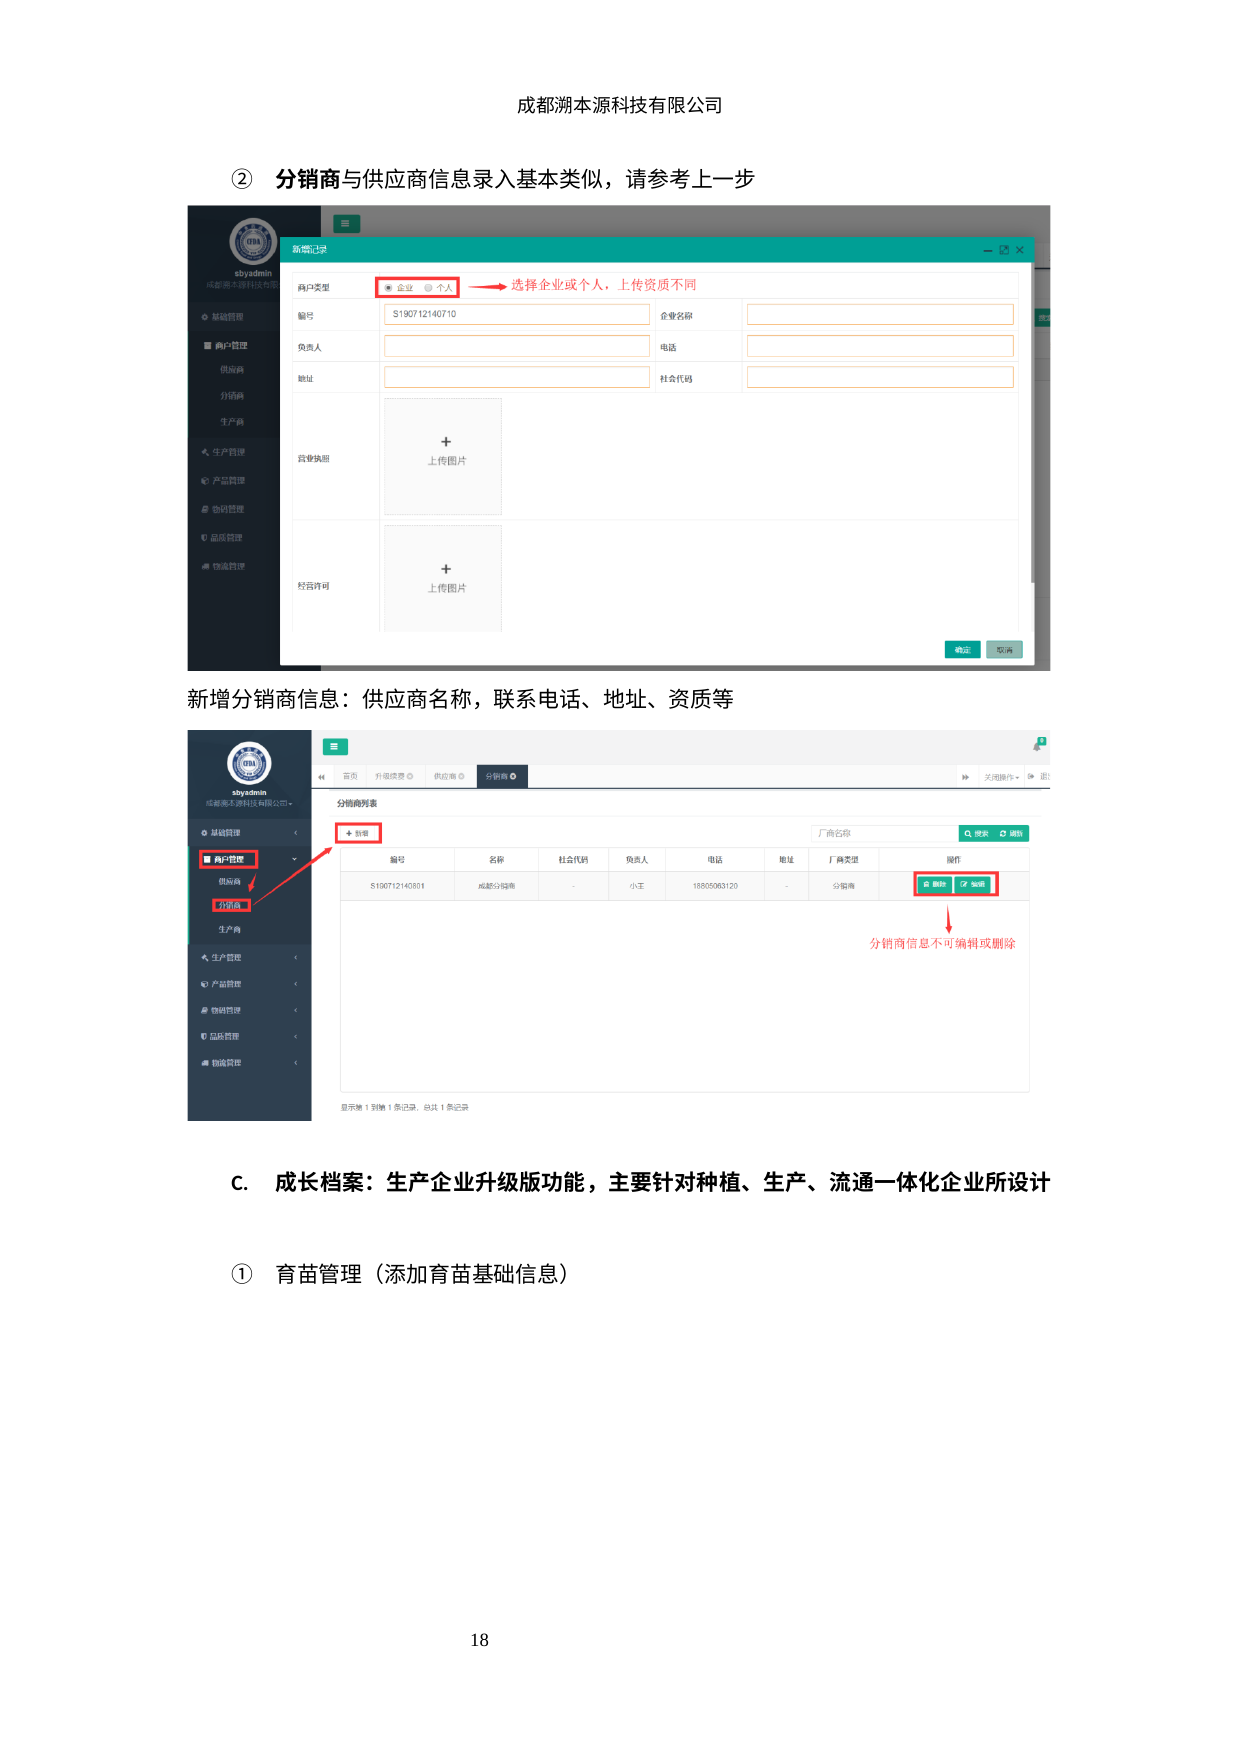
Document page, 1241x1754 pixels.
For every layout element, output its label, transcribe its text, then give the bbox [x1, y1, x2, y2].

text 新增分销商信息：供应商名称，联系电话、地址、资质等 [187, 682, 1053, 714]
picture [187, 730, 1051, 1121]
subtitle 成长档案：生产企业升级版功能，主要针对种植、生产、流通一体化企业所设计。 [231, 1164, 1053, 1229]
list 分销商与供应商信息录入基本类似，请参考上一步 [187, 162, 1053, 194]
list 育苗管理（添加育苗基础信息） [187, 1256, 1053, 1289]
picture [187, 205, 1051, 671]
